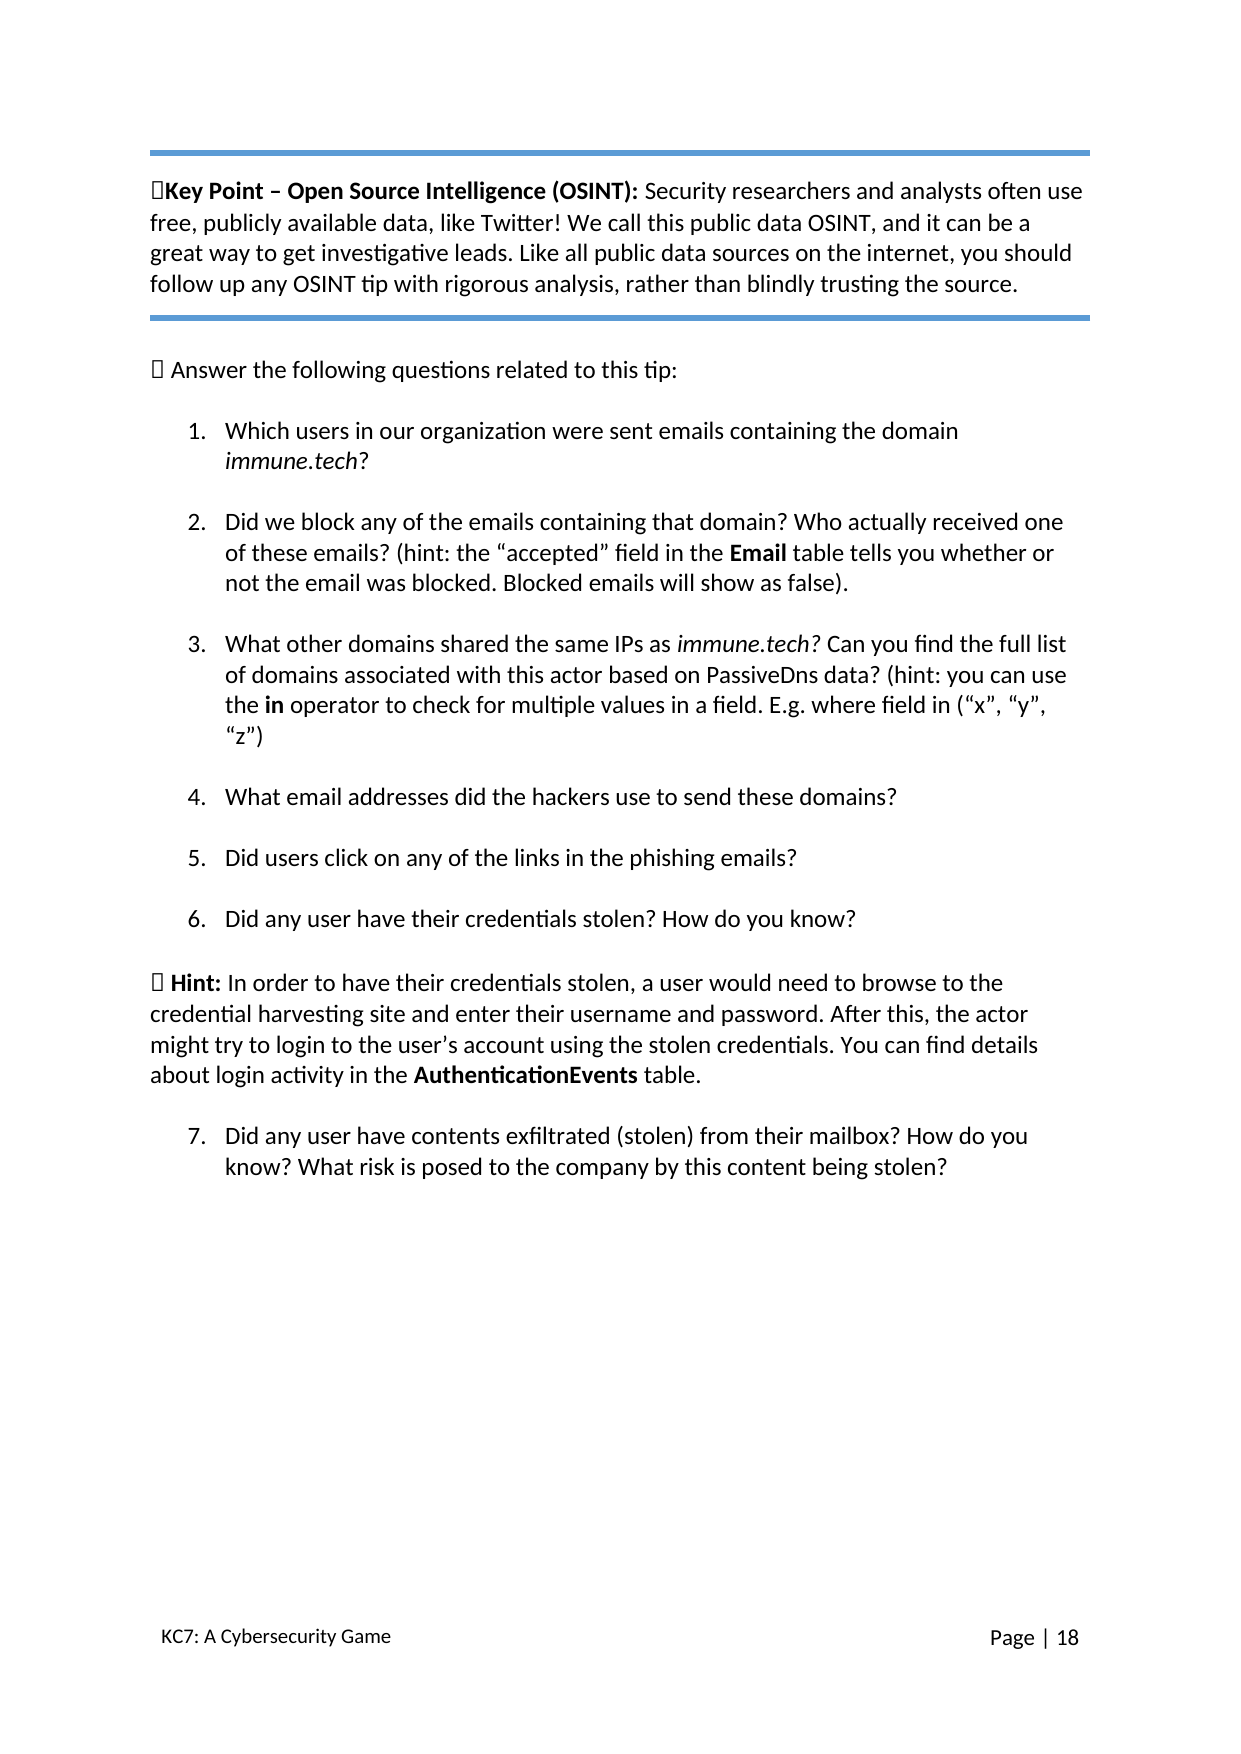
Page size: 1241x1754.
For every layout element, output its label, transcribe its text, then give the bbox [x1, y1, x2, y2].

list What email addresses did the hackers use to send these domains? [187, 781, 1090, 812]
list What other domains shared the same IPs as immune.tech? Can you find the full list of domains associated with this actor based on PassiveDns data? (hint: you can use the in operator to check for multiple values in a field. E.g. where field in (“x”, “y”, “z”) [187, 628, 1090, 751]
list Which users in our organization were sent emails containing the domain immune.tech? [187, 415, 1090, 476]
list Did any user have their credentials stolen? How do you know? [187, 903, 1090, 934]
list Did we block any of the emails containing that domain? Who actually received one of these emails? (hint: the “accepted” field in the Email table tells you whether or not the email was blocked. Blocked emails will show as false). [187, 506, 1090, 598]
text Hint: In order to have their credentials stolen, a user would need to browse to the credential harvesting site and enter their username and password. After this, the actor might try to login to the user’s account using the stolen credentials. You can find details about login activity in the AuthenticationEvents table. [150, 964, 1090, 1090]
list Did users click on any of the links in the phishing emails? [187, 842, 1090, 873]
list Did any user have contents exfiltrated (stolen) from their mailbox? How do you know? What risk is posed to the company by this content being stolen? [187, 1120, 1090, 1181]
text Key Point – Open Source Intelligence (OSINT): Security researchers and analysts often use free, publicly available data, like Twitter! We call this public data OSINT, and it can be a great way to get investigative leads. Like all public data sources on the internet, you should follow up any OSINT tip with rigorous analysis, rather than blindly trusting the source. [150, 156, 1090, 315]
text Answer the following questions related to this tip: [150, 352, 1090, 386]
